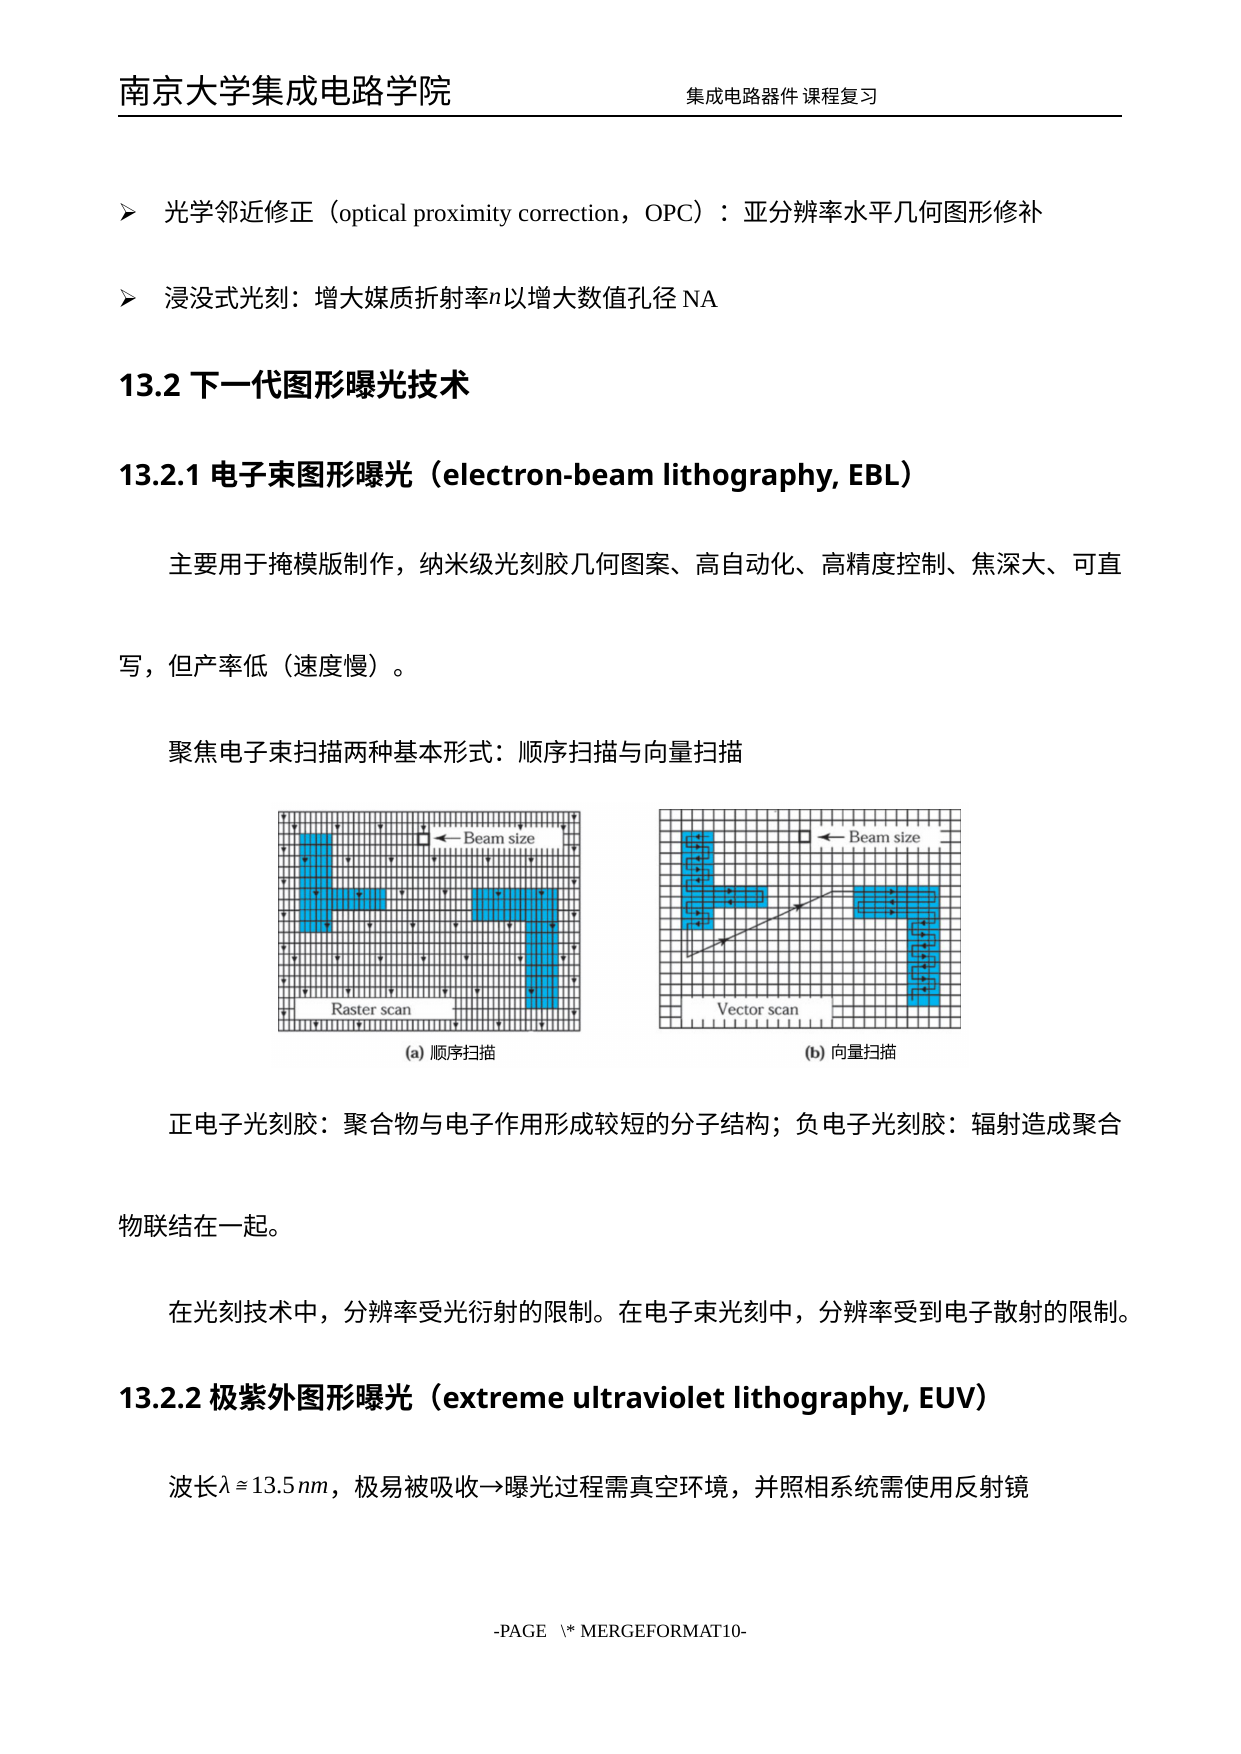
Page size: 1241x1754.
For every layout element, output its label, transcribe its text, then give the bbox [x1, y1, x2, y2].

list 浸没式光刻：增大媒质折射率以增大数值孔径NA [118, 263, 1122, 331]
text 正电子光刻胶：聚合物与电子作用形成较短的分子结构；负电子光刻胶：辐射造成聚合物联结在一起。 [118, 1088, 1122, 1258]
subtitle 13.2.2 极紫外图形曝光（extreme ultraviolet lithography, EUV） [118, 1362, 1122, 1430]
text 波长，极易被吸收→曝光过程需真空环境，并照相系统需使用反射镜 [118, 1451, 1122, 1519]
text 聚焦电子束扫描两种基本形式：顺序扫描与向量扫描 [118, 716, 1122, 784]
picture [271, 802, 969, 1068]
list 光学邻近修正（optical proximity correction，OPC）：亚分辨率水平几何图形修补 [118, 177, 1122, 244]
subtitle 13.2 下一代图形曝光技术 [118, 349, 1122, 417]
text 主要用于掩模版制作，纳米级光刻胶几何图案、高自动化、高精度控制、焦深大、可直写，但产率低（速度慢）。 [118, 528, 1122, 698]
text 在光刻技术中，分辨率受光衍射的限制。在电子束光刻中，分辨率受到电子散射的限制。 [118, 1276, 1122, 1344]
subtitle 13.2.1 电子束图形曝光（electron-beam lithography, EBL） [118, 439, 1122, 507]
